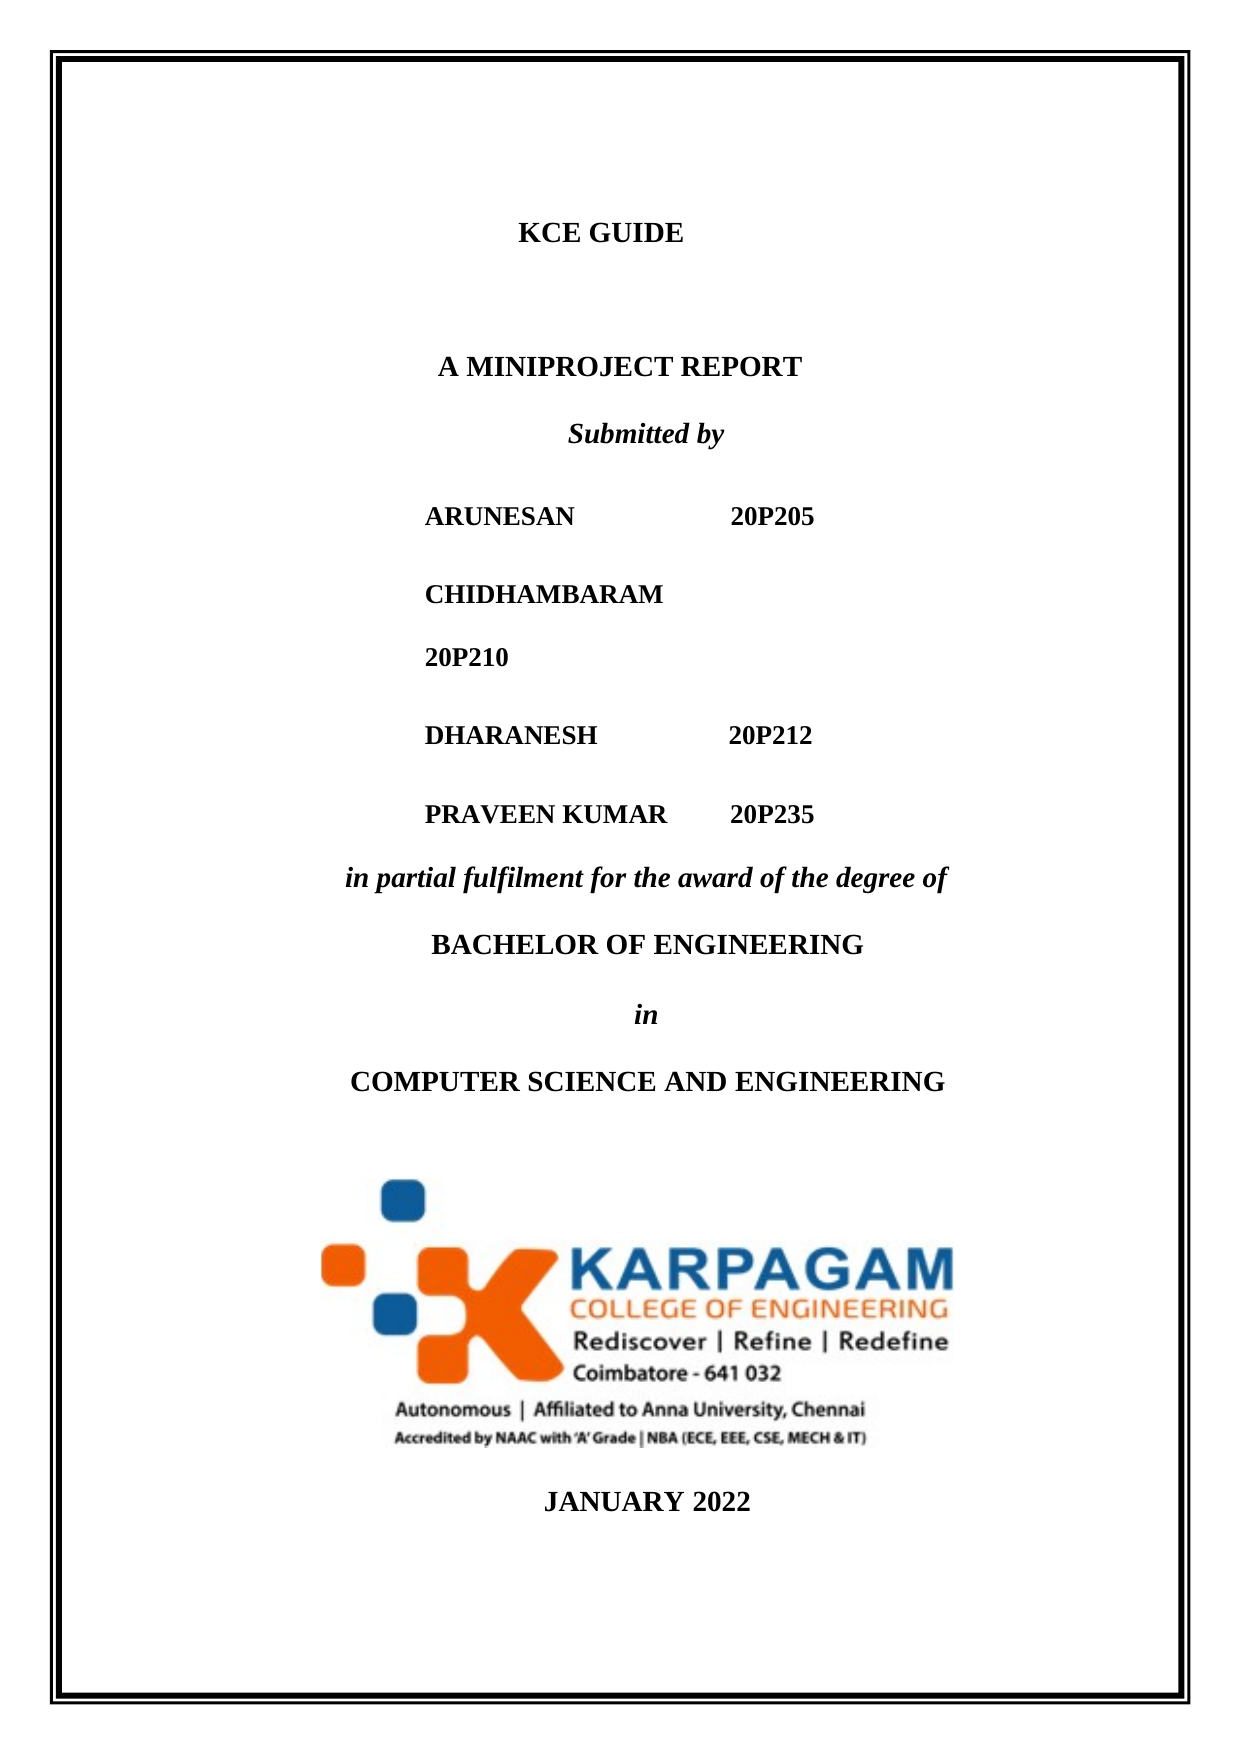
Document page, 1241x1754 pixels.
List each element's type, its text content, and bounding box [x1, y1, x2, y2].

text JANUARY 2022 [433, 1484, 861, 1518]
text Submitted by [207, 416, 1087, 450]
text in [208, 997, 1087, 1030]
subtitle DHARANESH 20P212 [424, 719, 816, 751]
subtitle KCE GUIDE [445, 215, 1111, 248]
text in partial fulfilment for the award of the degree of [207, 861, 1087, 894]
subtitle BACHELOR OF ENGINEERING [431, 927, 1111, 961]
text A MINIPROJECT REPORT [438, 349, 1111, 383]
subtitle COMPUTER SCIENCE AND ENGINEERING [208, 1064, 1087, 1097]
subtitle CHIDHAMBARAM 20P210 [424, 578, 816, 672]
subtitle ARUNESAN 20P205 [424, 500, 816, 531]
subtitle PRAVEEN KUMAR 20P235 [424, 798, 816, 829]
picture [320, 1178, 954, 1448]
